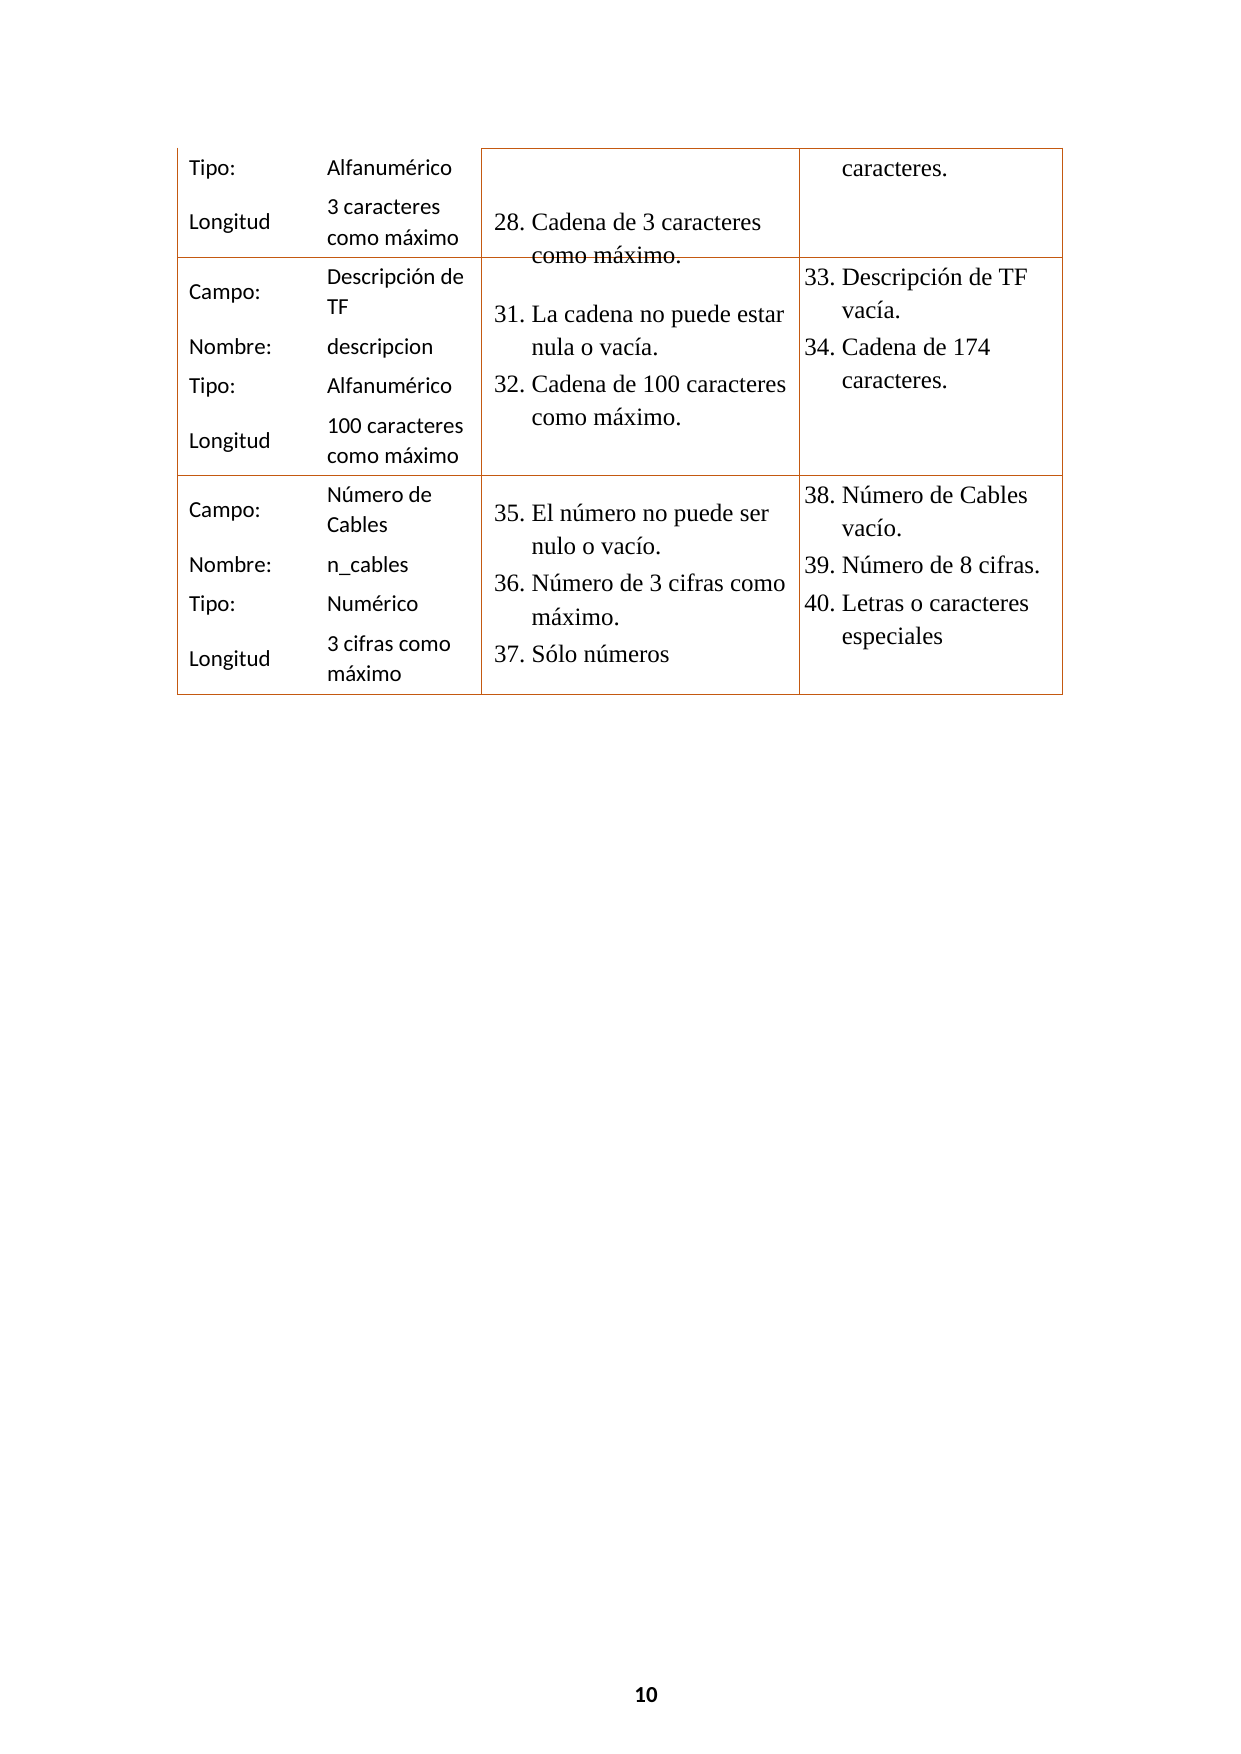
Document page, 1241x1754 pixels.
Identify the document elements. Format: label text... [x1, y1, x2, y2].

table_cell Longitud [178, 187, 316, 257]
table_cell 100 caracteres como máximo [316, 406, 481, 475]
table_cell El número no puede ser nulo o vacío. Número de 3 cifras como máximo. Sólo números [482, 476, 799, 693]
table_cell Nombre: [178, 327, 316, 366]
table_cell Alfanumérico [316, 148, 481, 187]
table_cell Descripción de TF [316, 258, 481, 327]
table_cell descripcion [316, 327, 481, 366]
table_cell Tipo: [178, 148, 316, 187]
table_cell Tipo: [178, 366, 316, 406]
table_cell La cadena no puede estar nula o vacía. Cadena de 100 caracteres como máximo. [482, 258, 799, 475]
table_cell Número de Cables vacío. Número de 8 cifras. Letras o caracteres especiales [800, 476, 1062, 693]
table_cell 3 cifras como máximo [316, 624, 481, 693]
table_cell Descripción de TF vacía. Cadena de 174 caracteres. [800, 258, 1062, 475]
table_cell Longitud [178, 624, 316, 693]
table_cell Numérico [316, 584, 481, 624]
table_cell n_cables [316, 545, 481, 584]
table_cell Alfanumérico [316, 366, 481, 406]
table_cell Campo: [178, 258, 316, 327]
table_cell Tipo: [178, 584, 316, 624]
table_cell Longitud [178, 406, 316, 475]
table_cell Nombre: [178, 545, 316, 584]
table_cell 3 caracteres como máximo [316, 187, 481, 257]
table_cell Campo: [178, 476, 316, 545]
table_cell Número de Cables [316, 476, 481, 545]
